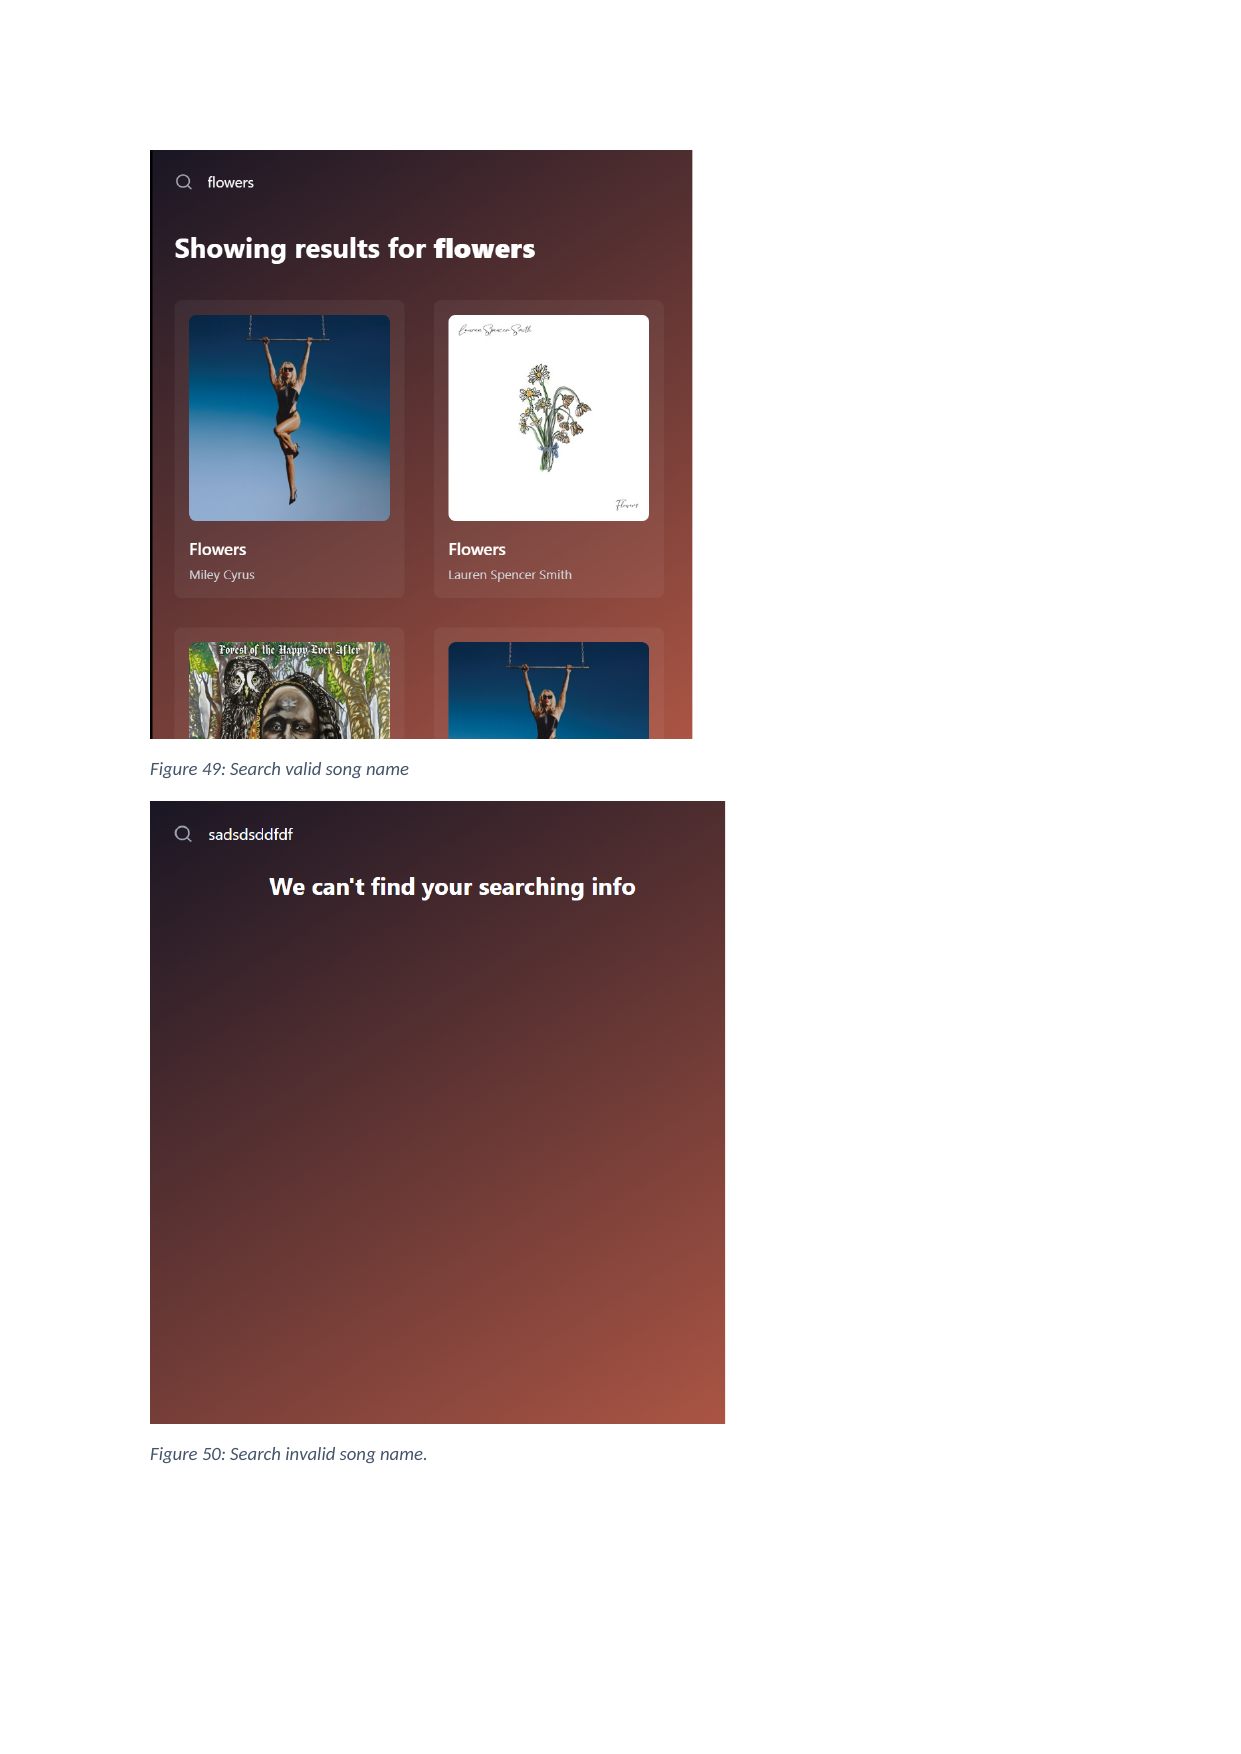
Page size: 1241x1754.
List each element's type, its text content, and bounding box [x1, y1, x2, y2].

picture [150, 801, 725, 1424]
picture [150, 150, 693, 739]
text Figure 50: Search invalid song name. [150, 1442, 1090, 1465]
text Figure 49: Search valid song name [150, 757, 1090, 780]
